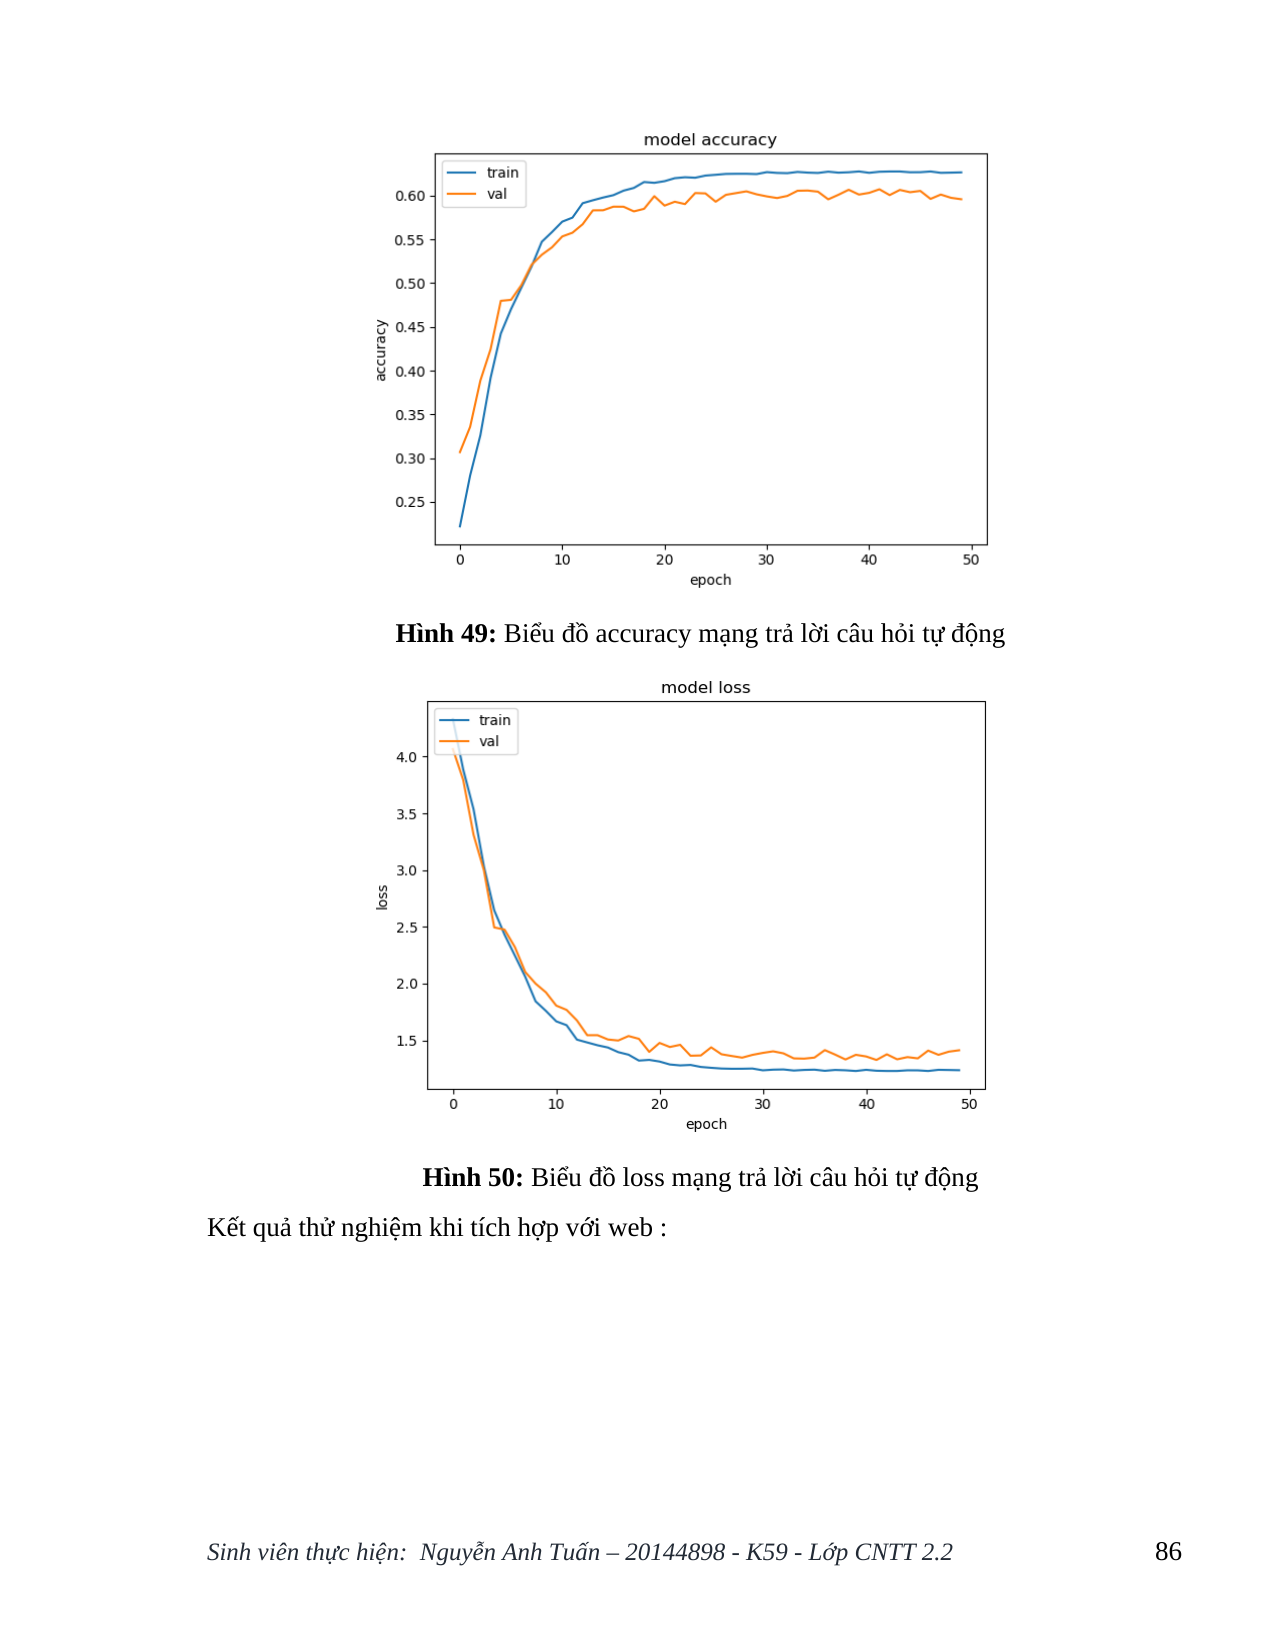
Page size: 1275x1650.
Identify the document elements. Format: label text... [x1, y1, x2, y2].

subtitle Biểu đồ loss mạng trả lời câu hỏi tự động [244, 1161, 1157, 1193]
subtitle Biểu đồ accuracy mạng trả lời câu hỏi tự động [244, 617, 1157, 648]
picture [361, 666, 1003, 1147]
picture [359, 118, 1005, 603]
text Kết quả thử nghiệm khi tích hợp với web : [207, 1211, 1157, 1242]
